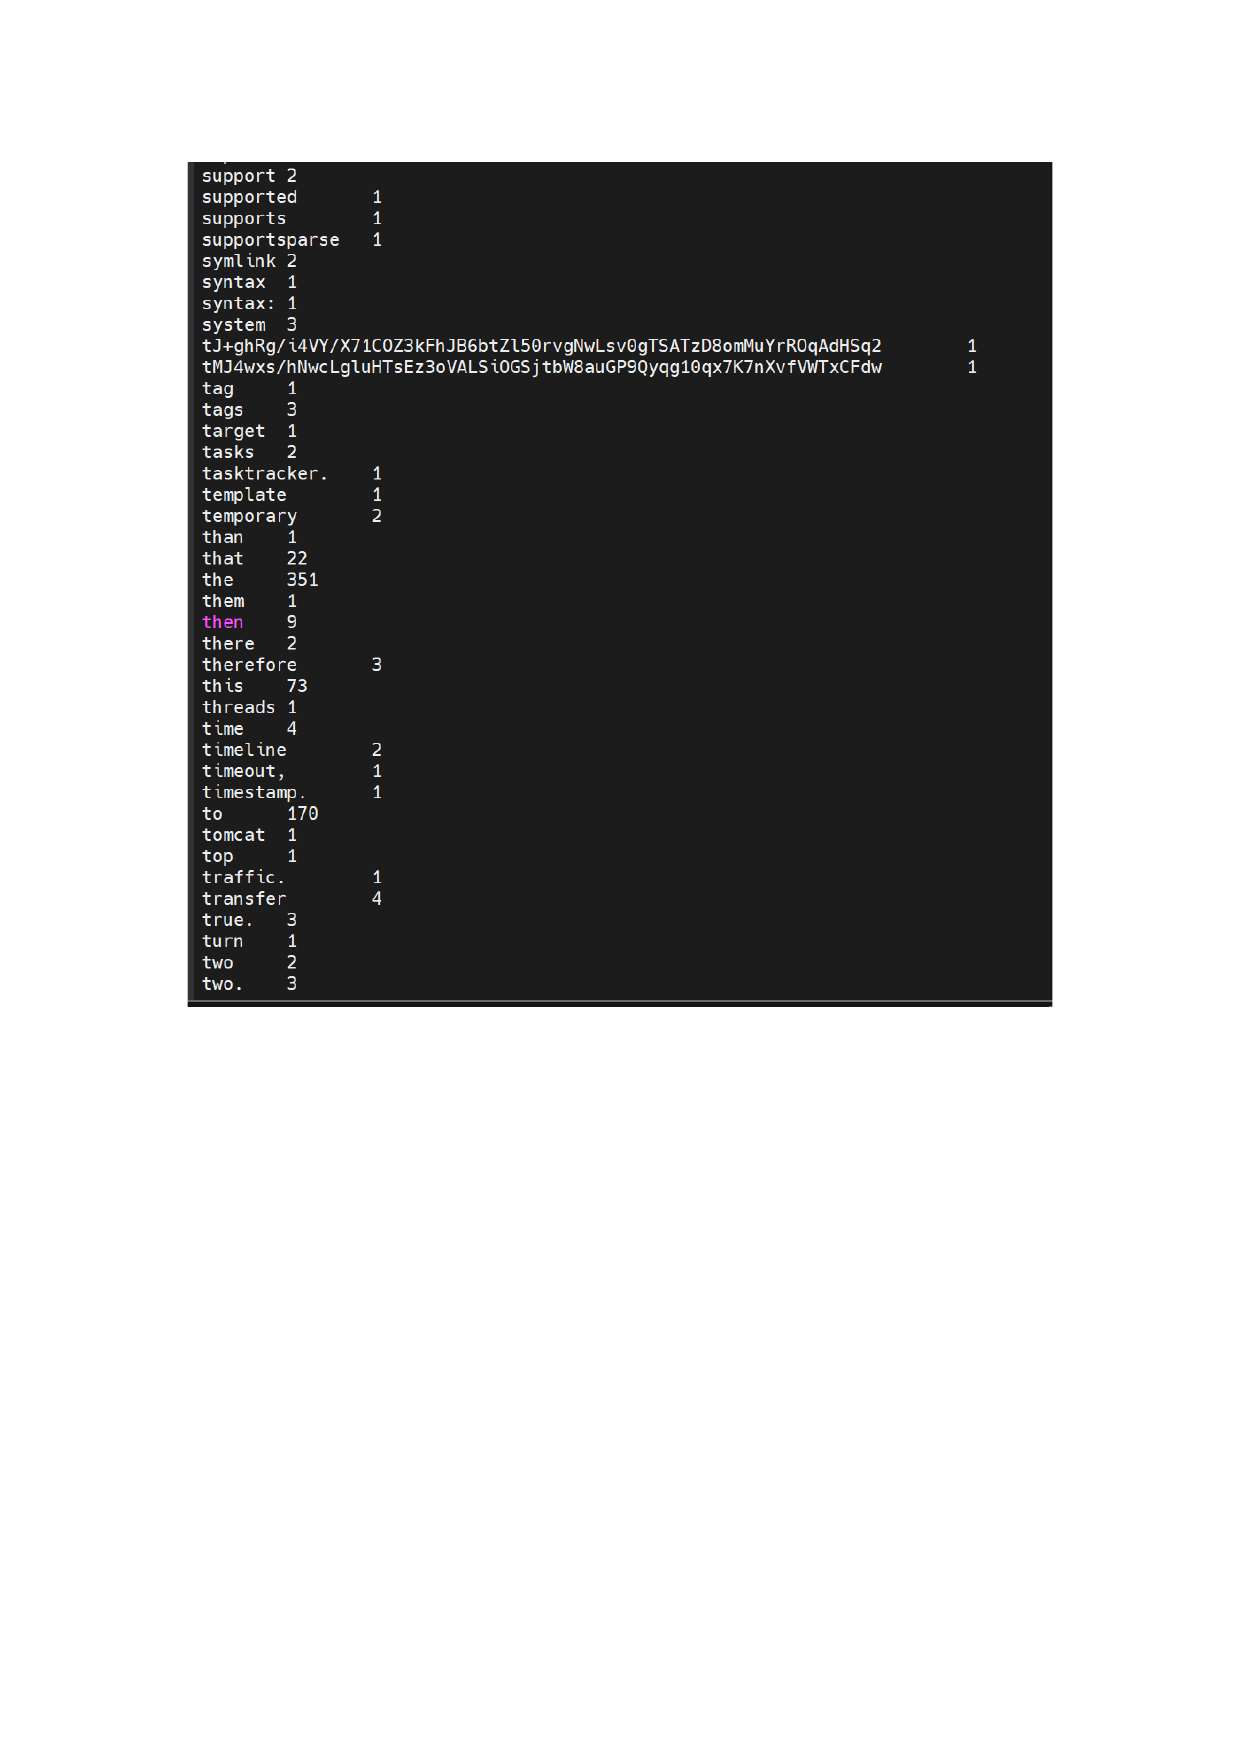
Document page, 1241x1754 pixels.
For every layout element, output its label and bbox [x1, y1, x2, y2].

picture [187, 162, 1053, 1007]
